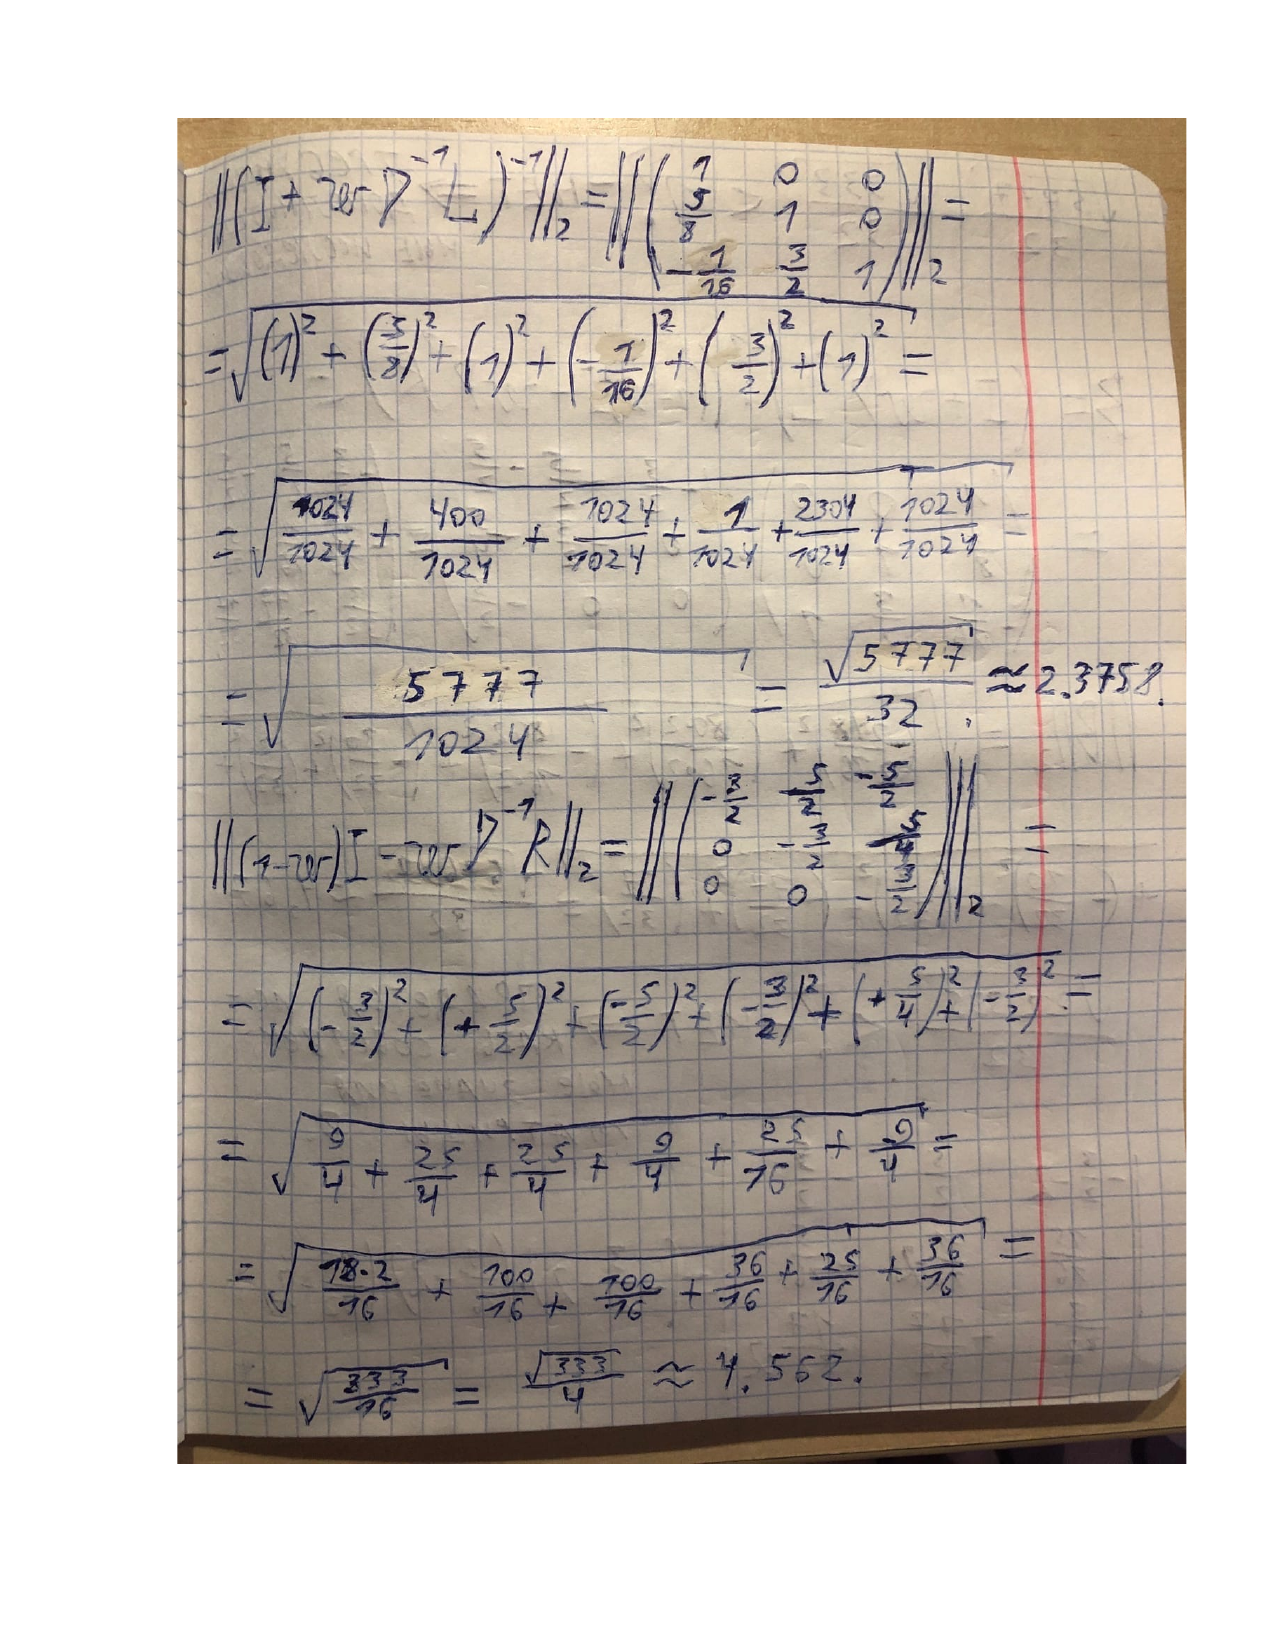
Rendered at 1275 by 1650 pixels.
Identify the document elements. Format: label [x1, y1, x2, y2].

picture [177, 118, 1187, 1464]
